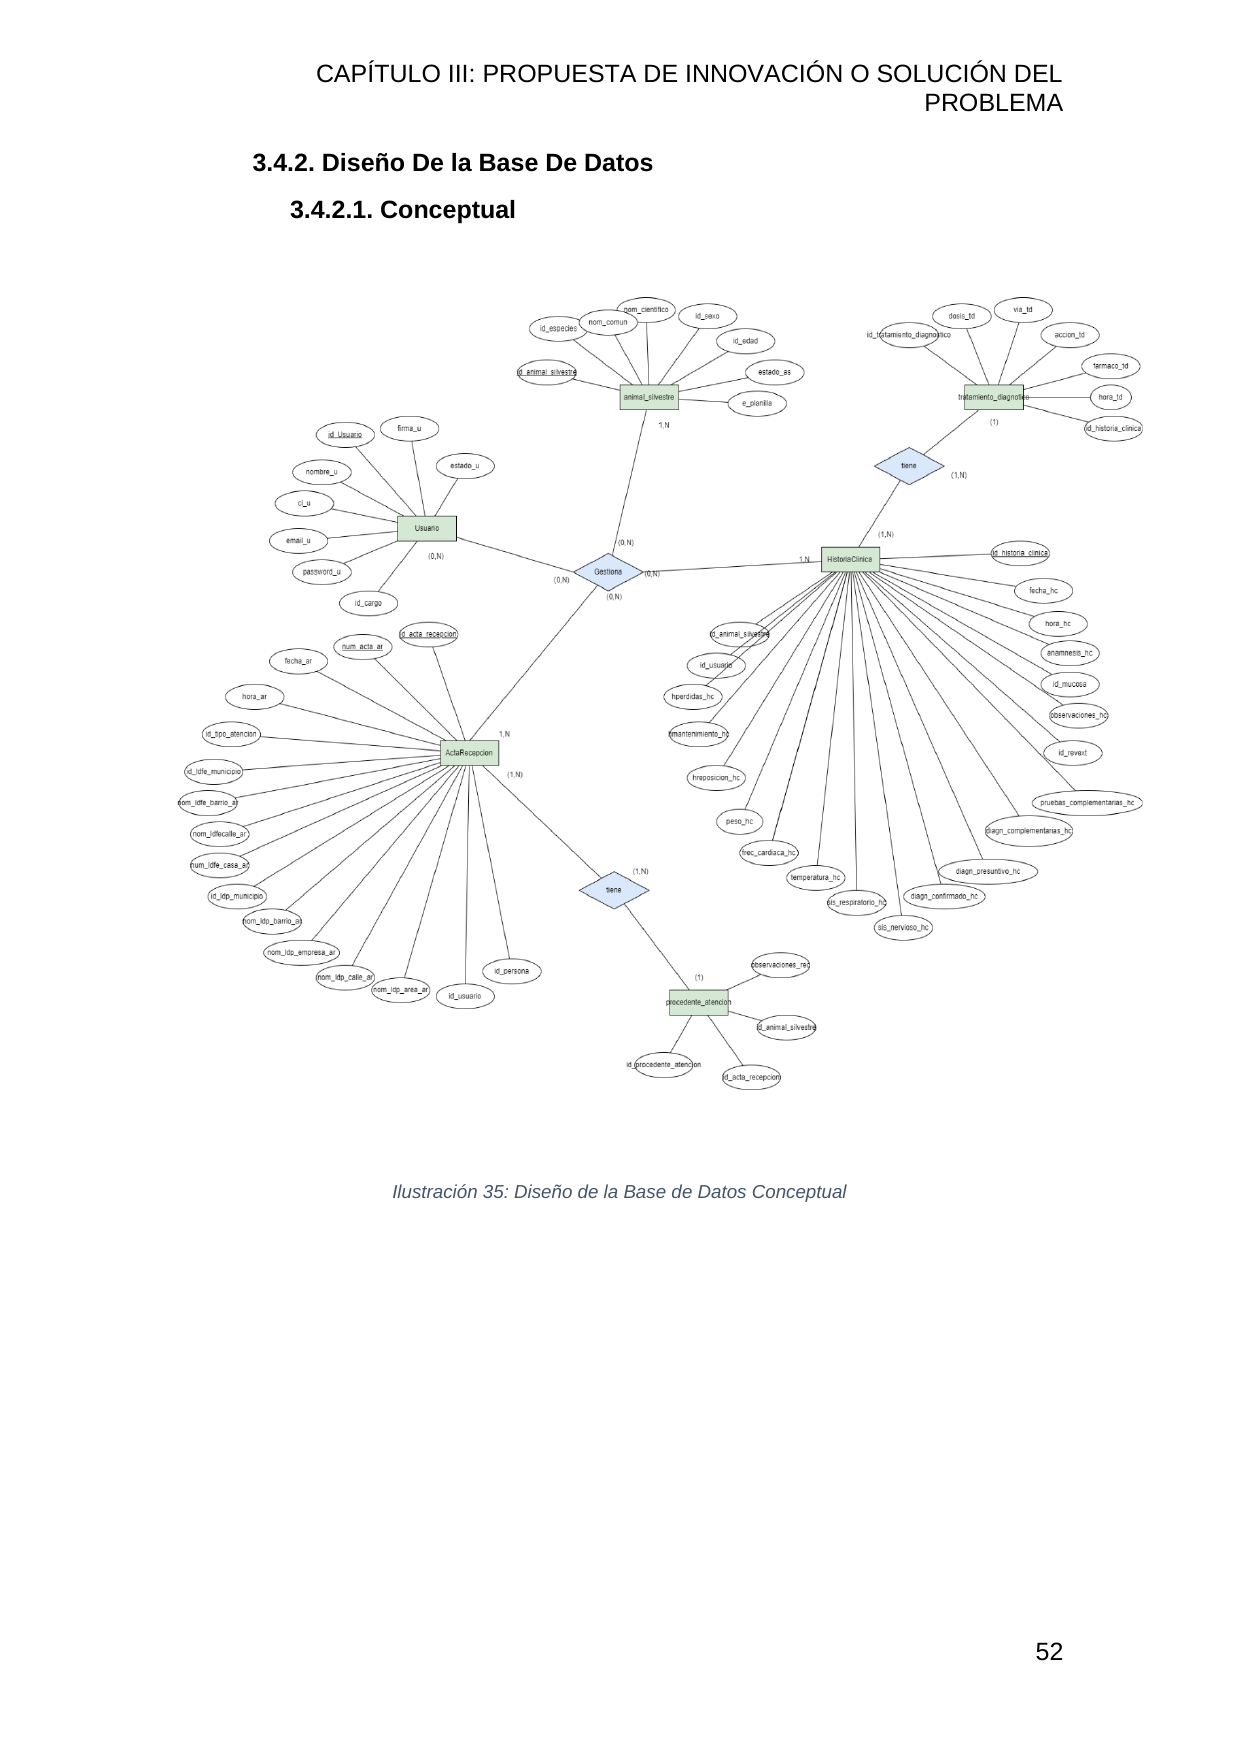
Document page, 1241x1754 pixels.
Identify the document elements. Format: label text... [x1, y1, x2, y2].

text Ilustración 35: Diseño de la Base de Datos Conceptual [177, 1180, 1063, 1202]
subtitle Conceptual [290, 195, 1063, 224]
picture [177, 297, 1143, 1090]
subtitle Diseño De la Base De Datos [252, 148, 1063, 176]
